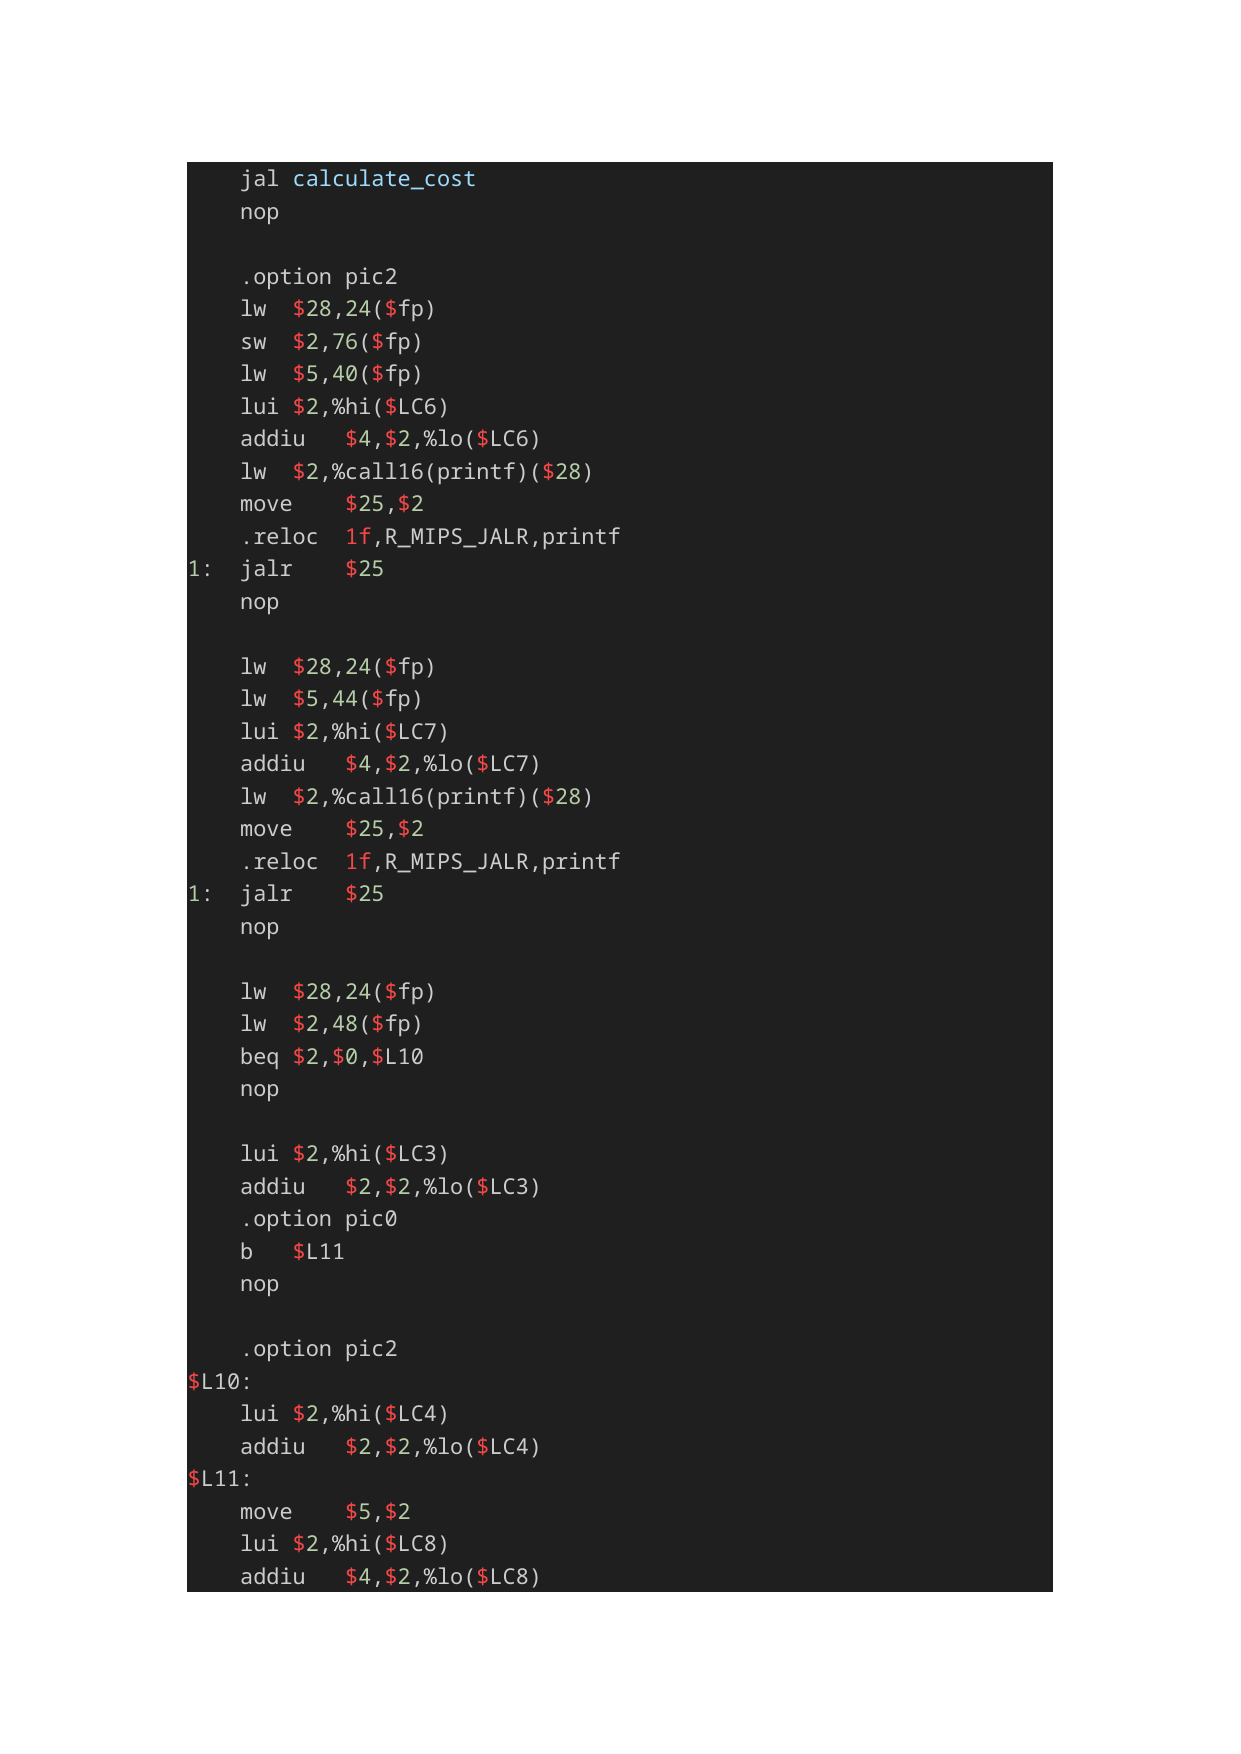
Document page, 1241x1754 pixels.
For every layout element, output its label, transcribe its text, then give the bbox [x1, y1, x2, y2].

text beq $2,$0,$L10 [187, 1039, 1053, 1072]
text lw $5,40($fp) [187, 357, 1053, 389]
text lw $2,%call16(printf)($28) [187, 454, 1053, 487]
text 1: jalr $25 [187, 877, 1053, 909]
text .option pic2 [187, 1332, 1053, 1364]
text .option pic0 [187, 1202, 1053, 1234]
text nop [187, 1267, 1053, 1299]
text lw $28,24($fp) [187, 974, 1053, 1007]
text lui $2,%hi($LC8) [187, 1527, 1053, 1559]
text addiu $4,$2,%lo($LC6) [187, 422, 1053, 454]
text b $L11 [187, 1234, 1053, 1267]
text 1: jalr $25 [187, 552, 1053, 584]
text addiu $4,$2,%lo($LC8) [187, 1559, 1053, 1592]
text .option pic2 [187, 259, 1053, 292]
text lw $5,44($fp) [187, 682, 1053, 714]
text nop [187, 909, 1053, 942]
text $L10: [187, 1364, 1053, 1397]
text lui $2,%hi($LC6) [187, 389, 1053, 422]
text move $25,$2 [187, 812, 1053, 844]
text lw $28,24($fp) [187, 649, 1053, 682]
text lw $2,%call16(printf)($28) [187, 779, 1053, 812]
text sw $2,76($fp) [187, 324, 1053, 357]
text jal calculate_cost [187, 162, 1053, 194]
text lw $28,24($fp) [187, 292, 1053, 324]
text lui $2,%hi($LC4) [187, 1397, 1053, 1429]
text lui $2,%hi($LC7) [187, 714, 1053, 747]
text nop [187, 1072, 1053, 1104]
text .reloc 1f,R_MIPS_JALR,printf [187, 519, 1053, 552]
text lui $2,%hi($LC3) [187, 1137, 1053, 1169]
text .reloc 1f,R_MIPS_JALR,printf [187, 844, 1053, 877]
text addiu $2,$2,%lo($LC3) [187, 1169, 1053, 1202]
text lw $2,48($fp) [187, 1007, 1053, 1039]
text addiu $4,$2,%lo($LC7) [187, 747, 1053, 779]
text addiu $2,$2,%lo($LC4) [187, 1429, 1053, 1462]
text nop [187, 584, 1053, 617]
text move $5,$2 [187, 1494, 1053, 1527]
text nop [187, 194, 1053, 227]
text move $25,$2 [187, 487, 1053, 519]
text $L11: [187, 1462, 1053, 1494]
